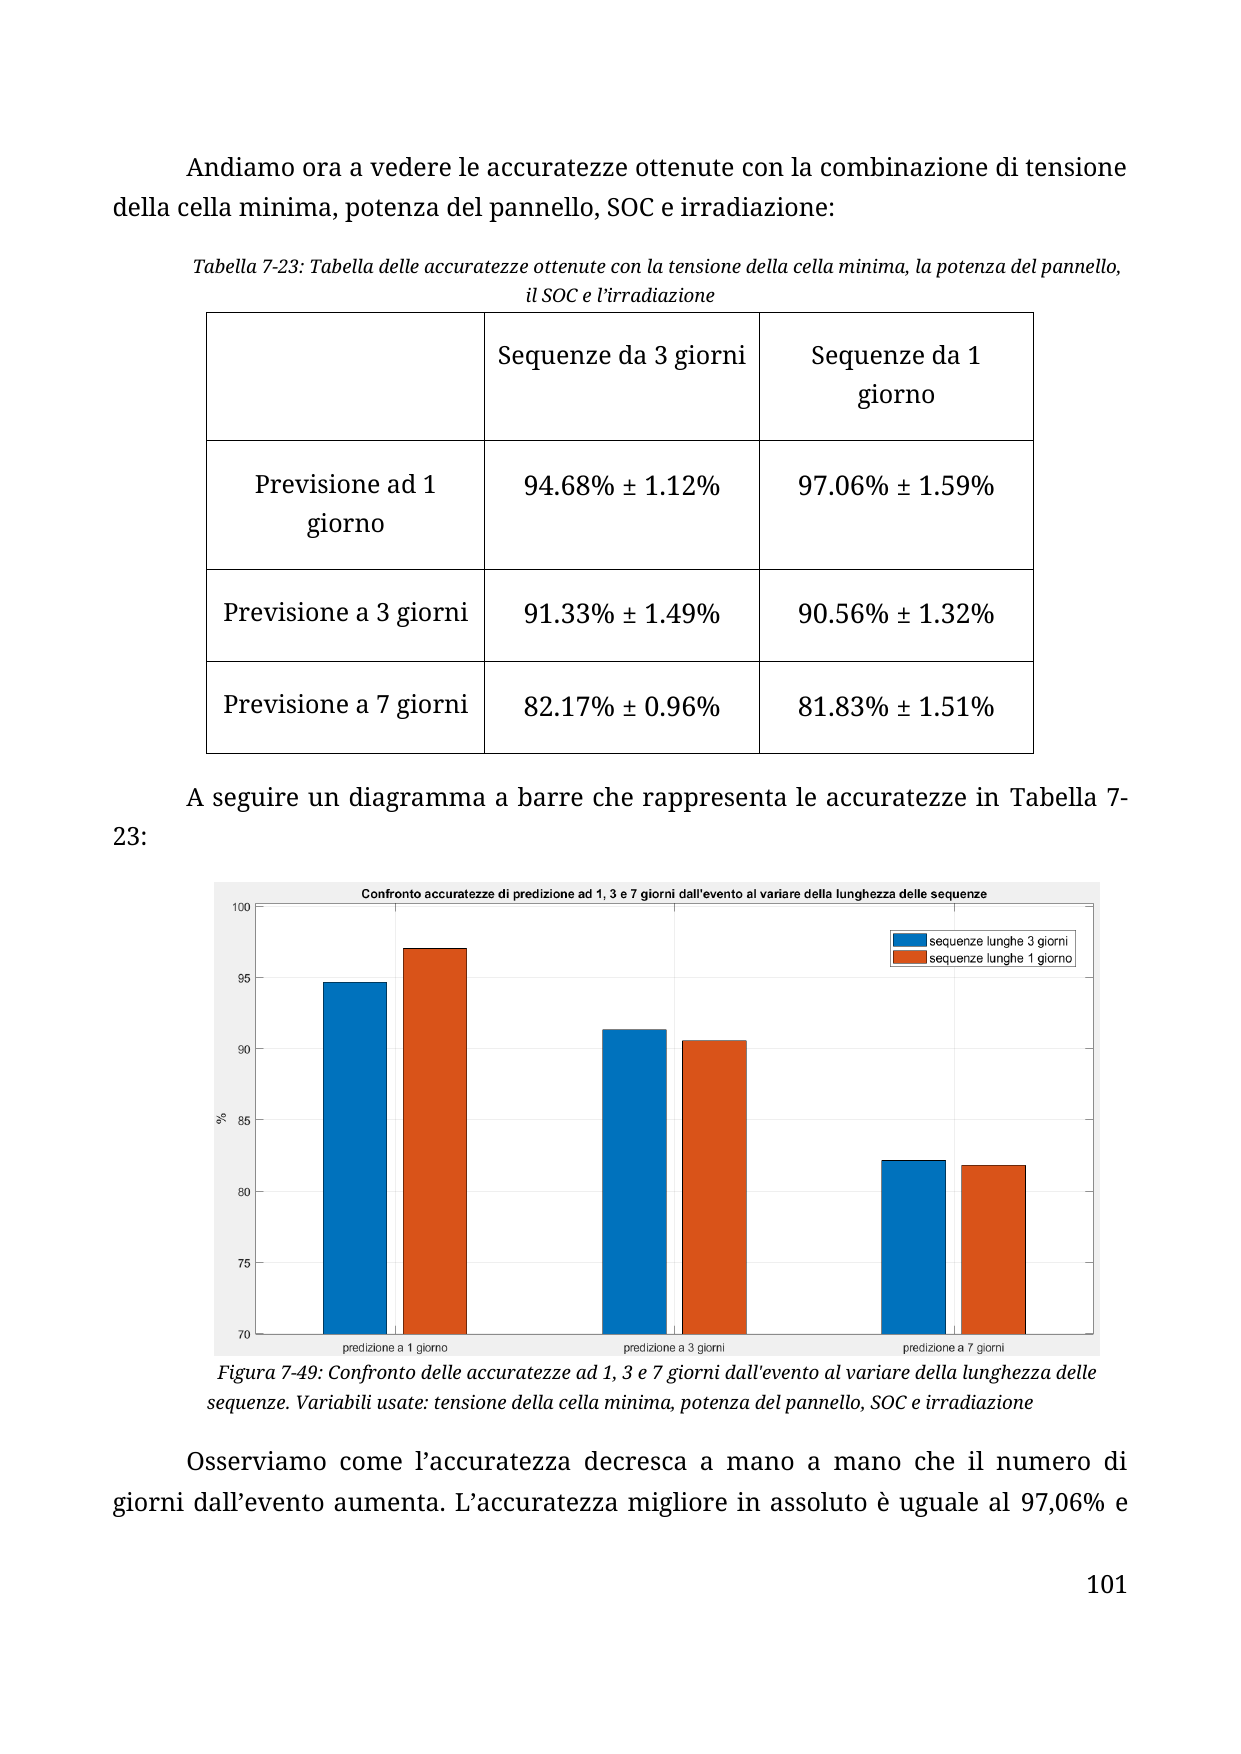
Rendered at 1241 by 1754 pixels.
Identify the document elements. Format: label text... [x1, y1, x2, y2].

table_cell 94.68% ± 1.12% [485, 441, 759, 569]
table_cell 90.56% ± 1.32% [760, 570, 1033, 661]
table_header [207, 313, 484, 440]
table_cell 82.17% ± 0.96% [485, 662, 759, 753]
picture [214, 882, 1100, 1356]
table_cell 91.33% ± 1.49% [485, 570, 759, 661]
table_cell Previsione ad 1 giorno [207, 441, 484, 569]
table_cell 81.83% ± 1.51% [760, 662, 1033, 753]
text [112, 1443, 1128, 1520]
table_cell 97.06% ± 1.59% [760, 441, 1033, 569]
text Andiamo ora a vedere le accuratezze ottenute con la combinazione di tensione della cella minima, potenza del pannello, SOC e irradiazione: [112, 150, 1128, 223]
table_header Sequenze da 1 giorno [760, 313, 1033, 440]
table_cell Previsione a 3 giorni [207, 570, 484, 661]
table_header Sequenze da 3 giorni [485, 313, 759, 440]
table_cell Previsione a 7 giorni [207, 662, 484, 753]
